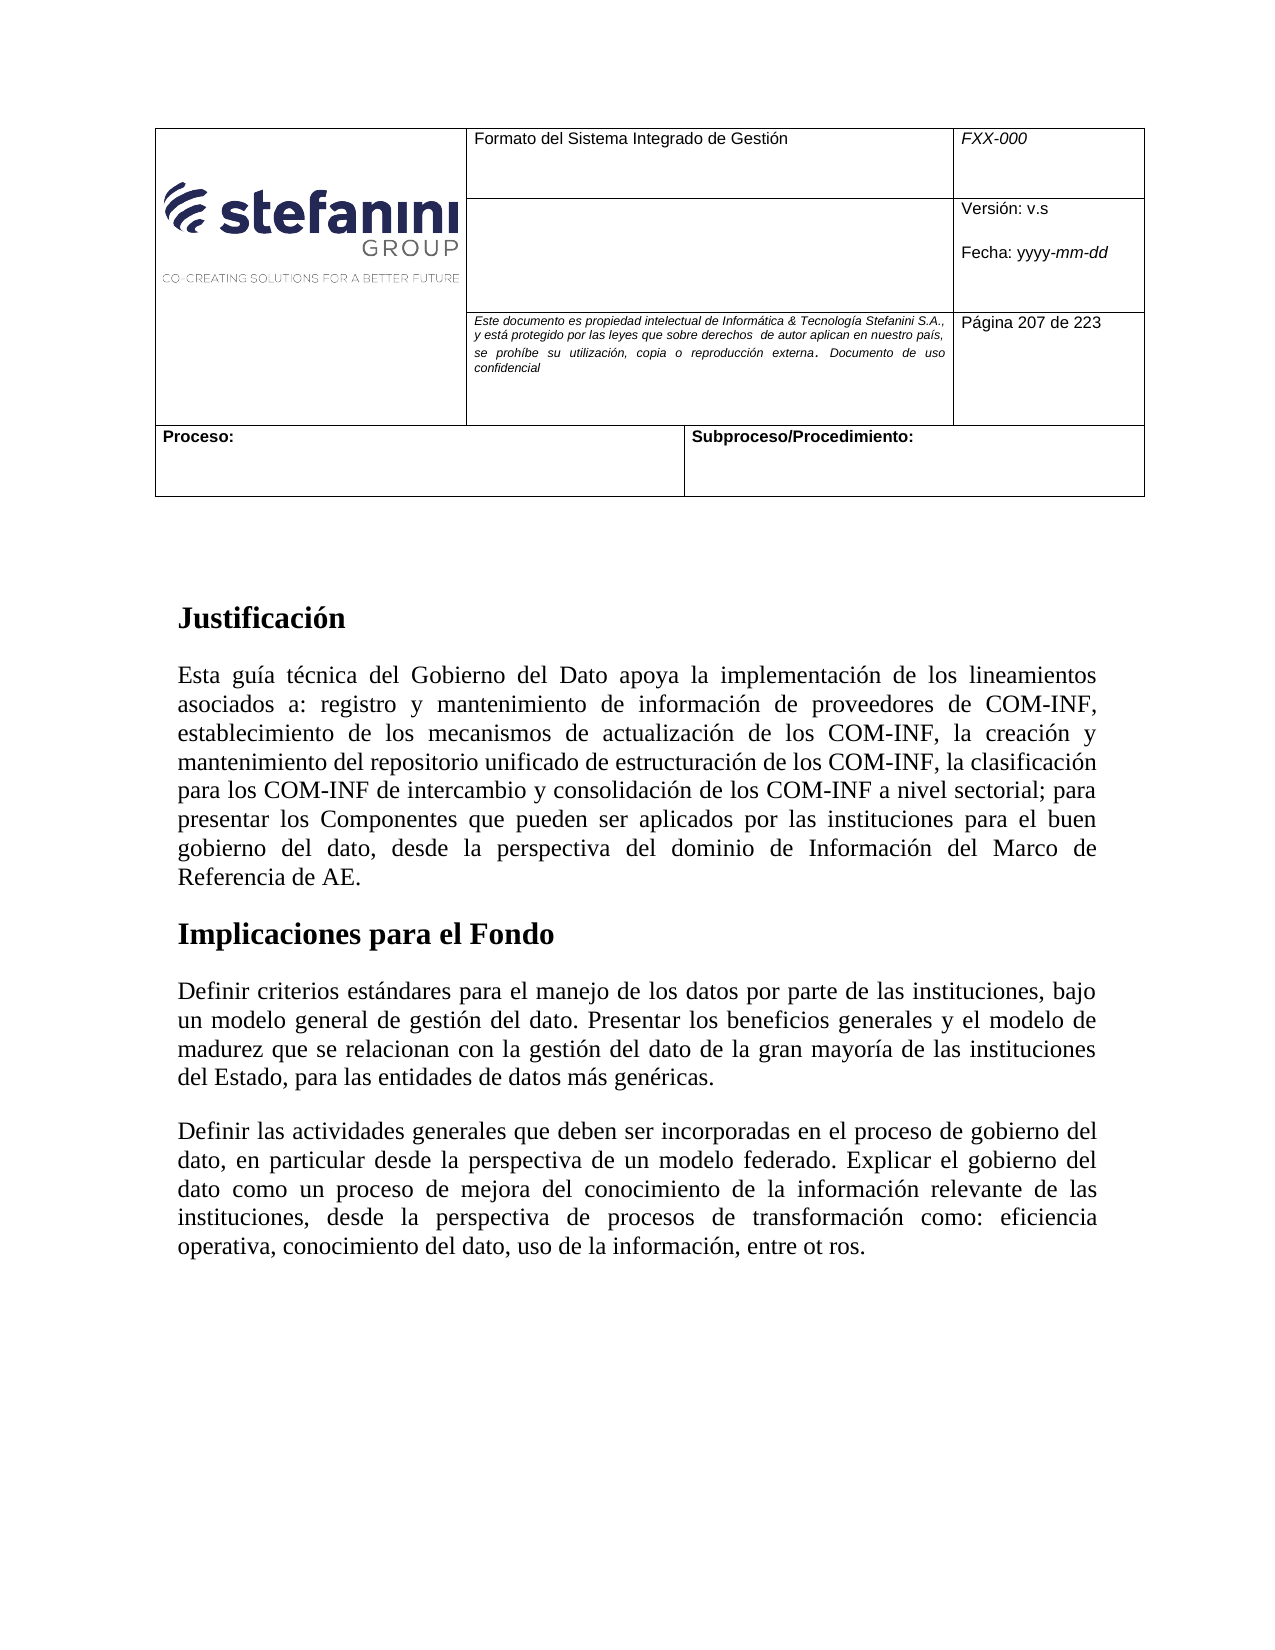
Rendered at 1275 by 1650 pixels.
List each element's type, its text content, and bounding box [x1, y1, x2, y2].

text Esta guía técnica del Gobierno del Dato apoya la implementación de los lineamientos asociados a: registro y mantenimiento de información de proveedores de COM-INF, establecimiento de los mecanismos de actualización de los COM-INF, la creación y mantenimiento del repositorio unificado de estructuración de los COM-INF, la clasificación para los COM-INF de intercambio y consolidación de los COM-INF a nivel sectorial; para presentar los Componentes que pueden ser aplicados por las instituciones para el buen gobierno del dato, desde la perspectiva del dominio de Información del Marco de Referencia de AE. [177, 660, 1098, 890]
picture [162, 182, 460, 286]
text Definir las actividades generales que deben ser incorporadas en el proceso de gobierno del dato, en particular desde la perspectiva de un modelo federado. Explicar el gobierno del dato como un proceso de mejora del conocimiento de la información relevante de las instituciones, desde la perspectiva de procesos de transformación como: eficiencia operativa, conocimiento del dato, uso de la información, entre ot ros. [177, 1116, 1098, 1260]
subtitle Justificación [177, 599, 1098, 635]
subtitle Implicaciones para el Fondo [177, 915, 1098, 951]
text Definir criterios estándares para el manejo de los datos por parte de las instituciones, bajo un modelo general de gestión del dato. Presentar los beneficios generales y el modelo de madurez que se relacionan con la gestión del dato de la gran mayoría de las instituciones del Estado, para las entidades de datos más genéricas. [177, 976, 1098, 1091]
